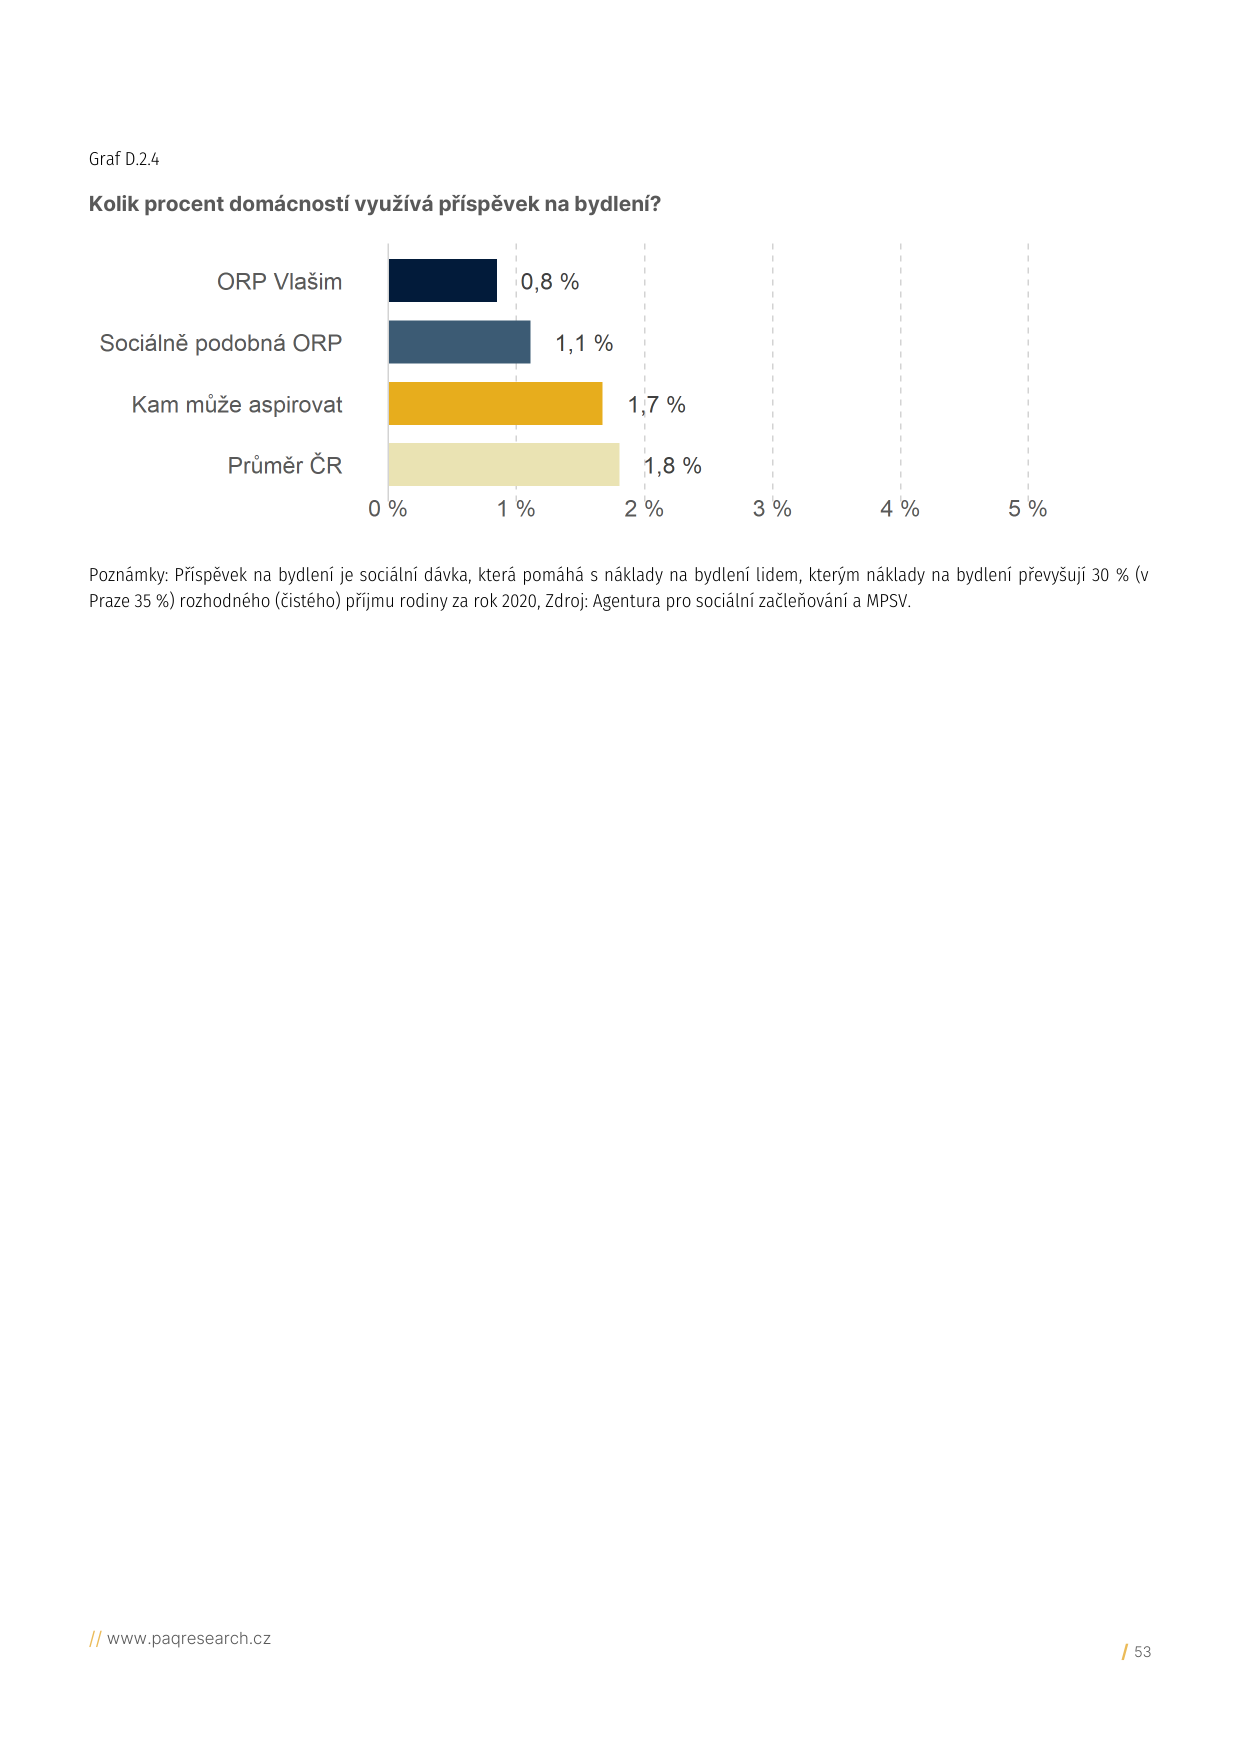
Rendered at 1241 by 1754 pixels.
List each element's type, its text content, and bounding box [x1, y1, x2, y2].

text Graf D.2.4 [89, 148, 1152, 170]
picture [88, 216, 1139, 548]
text Kolik procent domácností využívá příspěvek na bydlení? [89, 186, 1152, 216]
text Poznámky: Příspěvek na bydlení je sociální dávka, která pomáhá s náklady na bydlení lidem, kterým náklady na bydlení převyšují 30 % (v Praze 35 %) rozhodného (čistého) příjmu rodiny za rok 2020, Zdroj: Agentura pro sociální začleňování a MPSV. [89, 564, 1152, 613]
